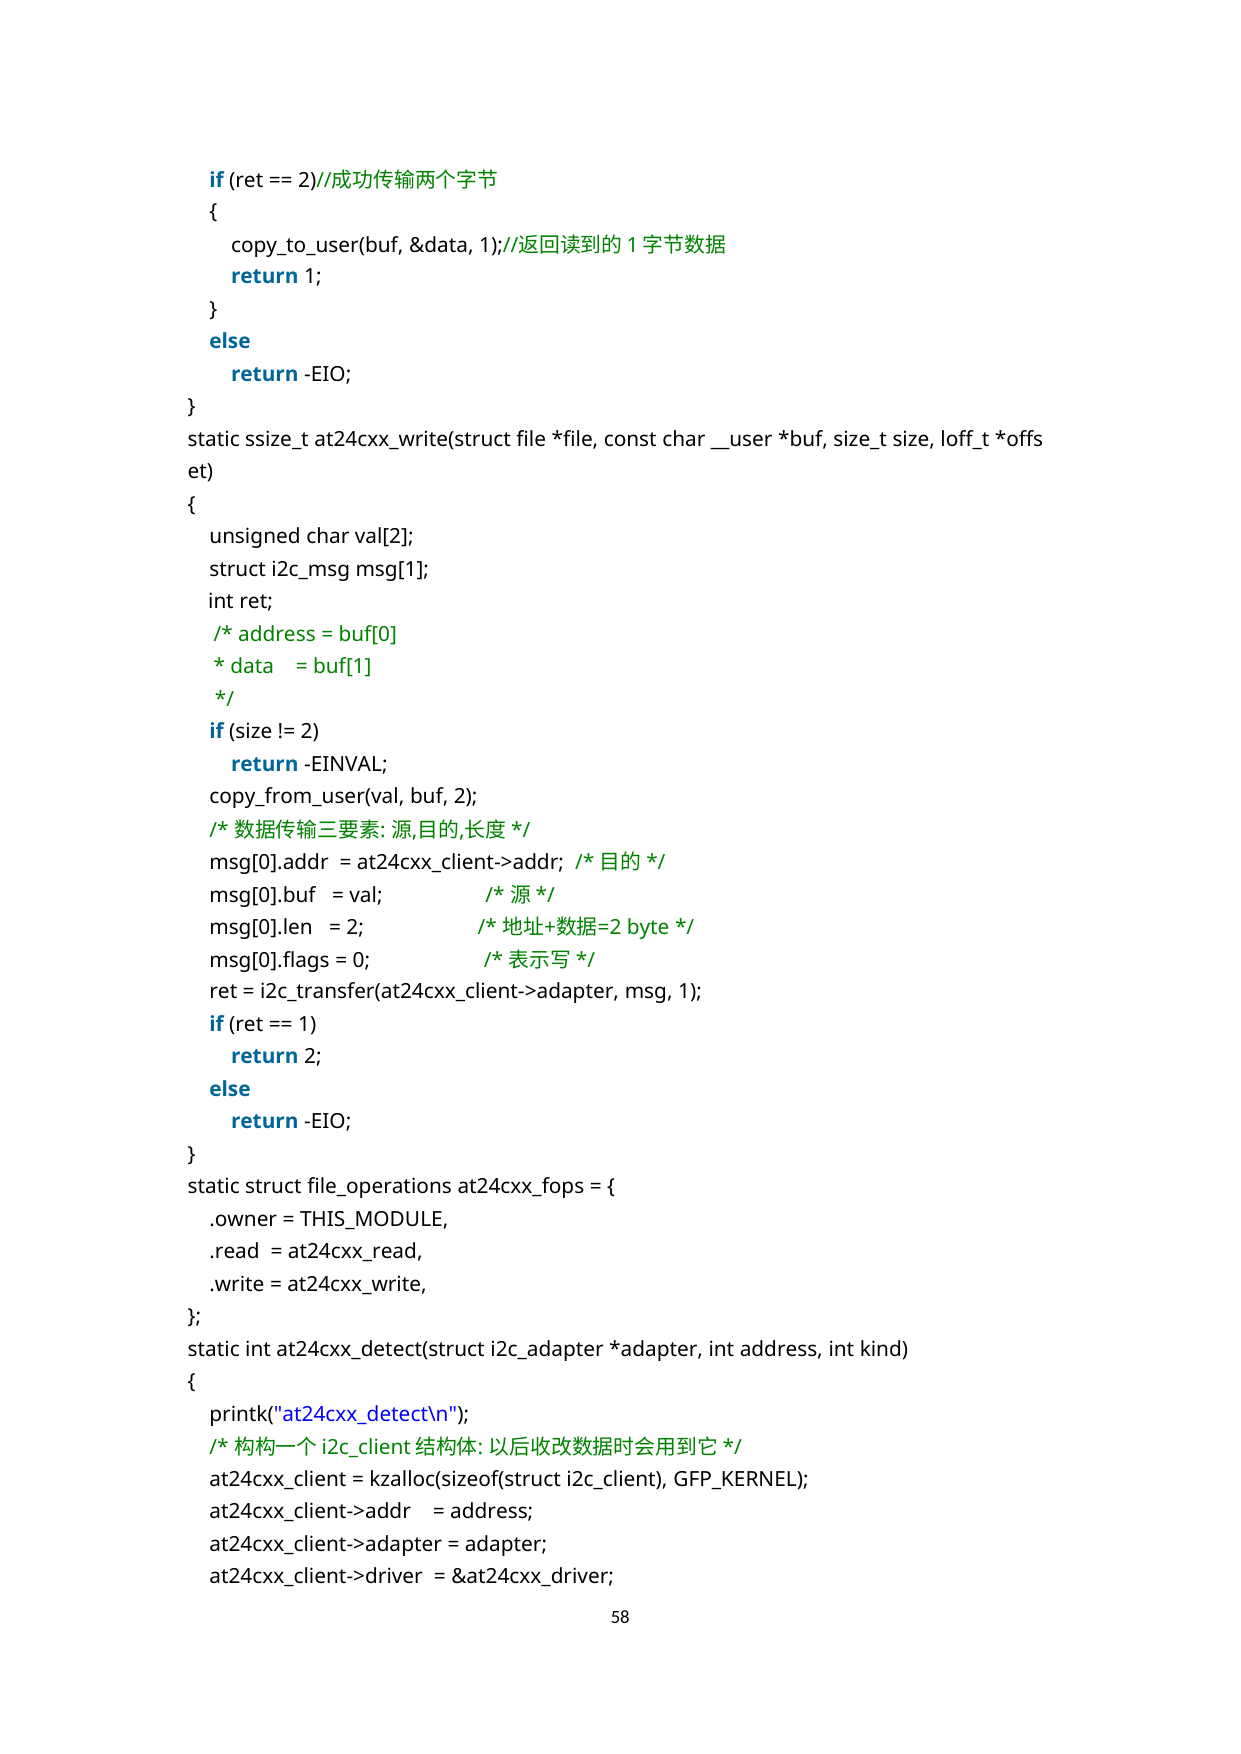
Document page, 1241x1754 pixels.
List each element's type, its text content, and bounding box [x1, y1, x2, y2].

text printk("at24cxx_detect\n"); [187, 1397, 1053, 1429]
text msg[0].addr = at24cxx_client->addr; /* 目的 */ [187, 844, 1053, 877]
text /* 构构一个i2c_client结构体: 以后收改数据时会用到它 */ [187, 1429, 1053, 1462]
text msg[0].len = 2; /* 地址+数据=2 byte */ [187, 909, 1053, 942]
text copy_from_user(val, buf, 2); [187, 779, 1053, 812]
text .write = at24cxx_write, [187, 1267, 1053, 1299]
text else [187, 324, 1053, 357]
text struct i2c_msg msg[1]; [187, 552, 1053, 584]
text return 2; [187, 1039, 1053, 1072]
text static struct file_operations at24cxx_fops = { [187, 1169, 1053, 1202]
text if (size != 2) [187, 714, 1053, 747]
text if (ret == 1) [187, 1007, 1053, 1039]
text at24cxx_client = kzalloc(sizeof(struct i2c_client), GFP_KERNEL); [187, 1462, 1053, 1494]
text { [187, 1364, 1053, 1397]
text else [187, 1072, 1053, 1104]
text /* 数据传输三要素: 源,目的,长度 */ [187, 812, 1053, 844]
text static int at24cxx_detect(struct i2c_adapter *adapter, int address, int kind) [187, 1332, 1053, 1364]
text } [187, 389, 1053, 422]
text * data = buf[1] [187, 649, 1053, 682]
text } [187, 1137, 1053, 1169]
text msg[0].buf = val; /* 源 */ [187, 877, 1053, 909]
text unsigned char val[2]; [187, 519, 1053, 552]
text .owner = THIS_MODULE, [187, 1202, 1053, 1234]
text static ssize_t at24cxx_write(struct file *file, const char __user *buf, size_t size, loff_t *offset) [187, 422, 1053, 487]
text */ [187, 682, 1053, 714]
text int ret; [187, 584, 1053, 617]
text { [187, 194, 1053, 227]
text } [187, 292, 1053, 324]
text copy_to_user(buf, &data, 1);//返回读到的1字节数据 [187, 227, 1053, 259]
text msg[0].flags = 0; /* 表示写 */ [187, 942, 1053, 974]
text { [187, 487, 1053, 519]
text return -EIO; [187, 357, 1053, 389]
text at24cxx_client->driver = &at24cxx_driver; [187, 1559, 1053, 1592]
text ret = i2c_transfer(at24cxx_client->adapter, msg, 1); [187, 974, 1053, 1007]
text }; [187, 1299, 1053, 1332]
text if (ret == 2)//成功传输两个字节 [187, 162, 1053, 194]
text .read = at24cxx_read, [187, 1234, 1053, 1267]
text return -EINVAL; [187, 747, 1053, 779]
text at24cxx_client->adapter = adapter; [187, 1527, 1053, 1559]
text return -EIO; [187, 1104, 1053, 1137]
text /* address = buf[0] [187, 617, 1053, 649]
text return 1; [187, 259, 1053, 292]
text at24cxx_client->addr = address; [187, 1494, 1053, 1527]
